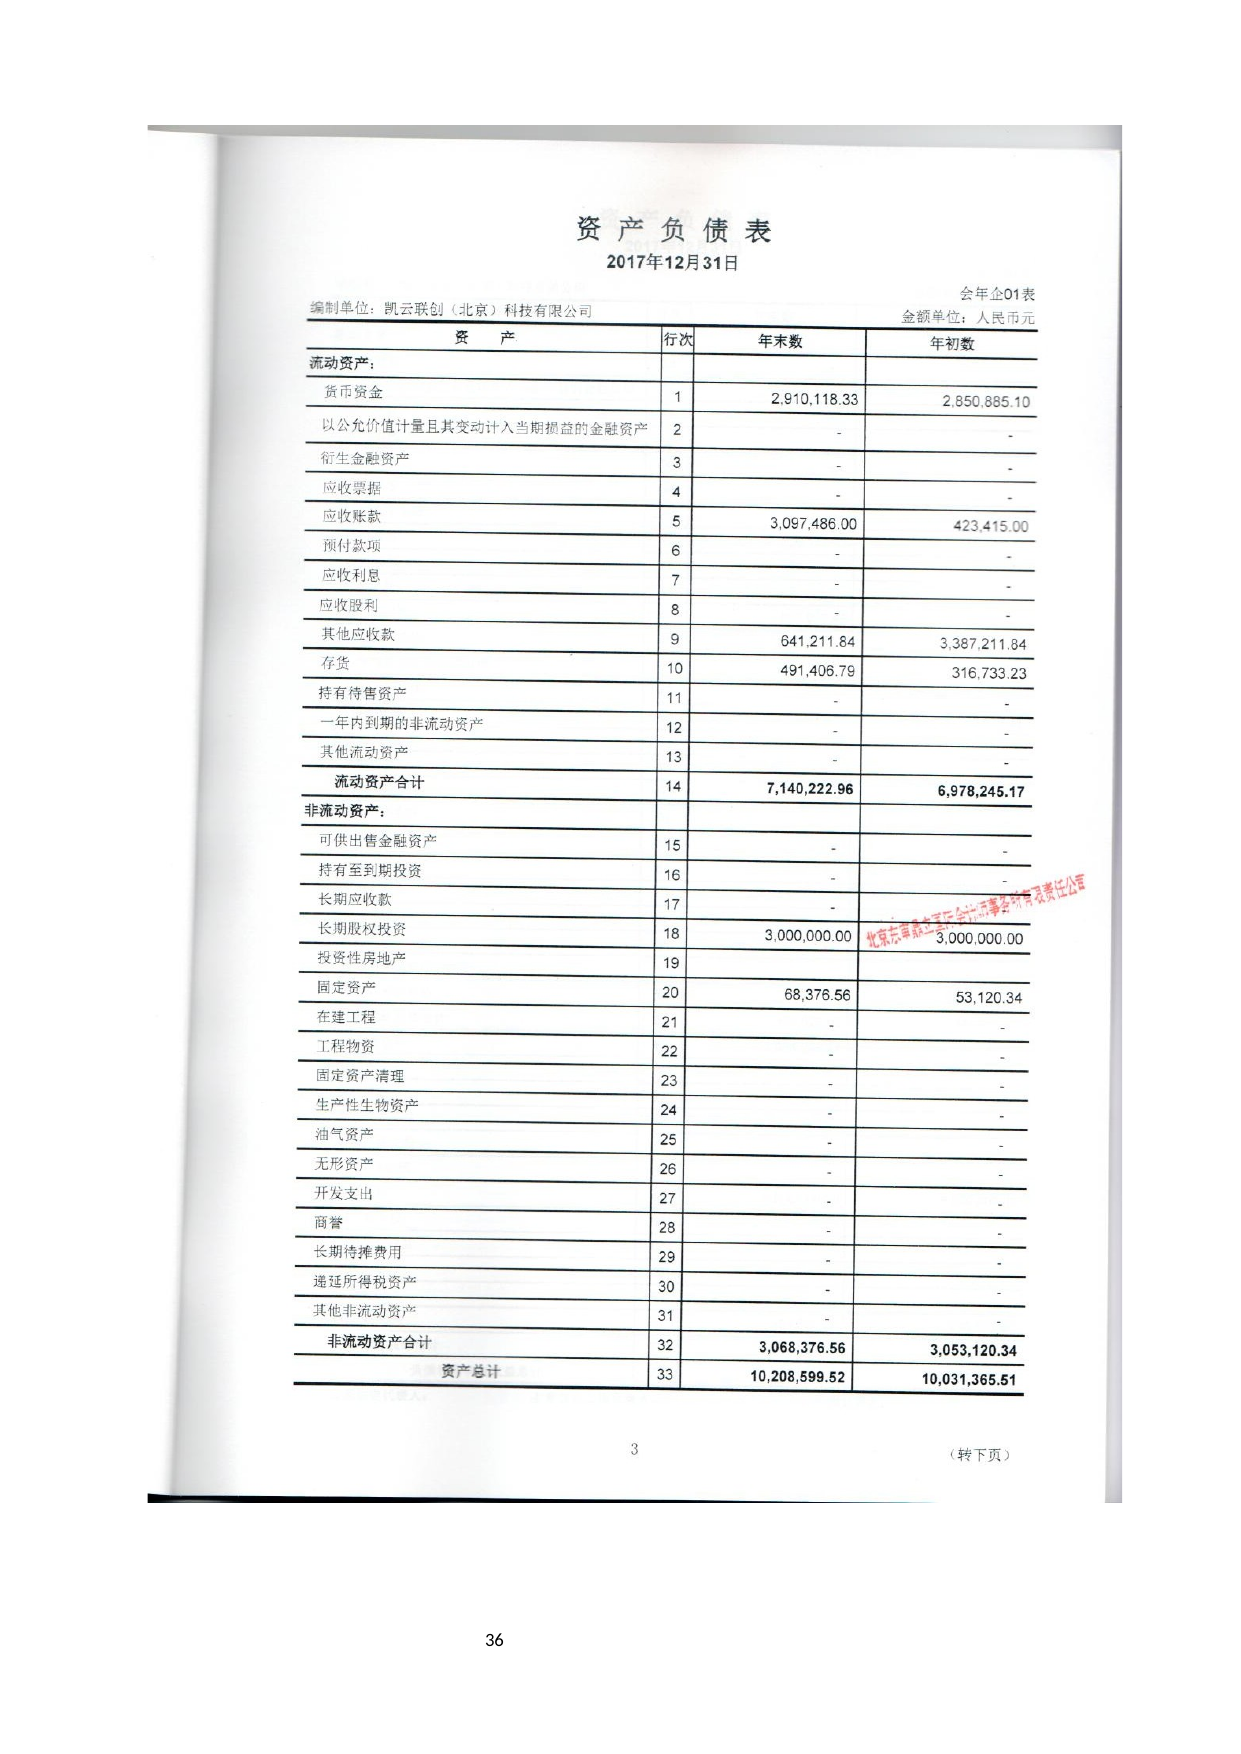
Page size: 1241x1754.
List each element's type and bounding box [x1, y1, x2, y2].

picture [147, 125, 1123, 1503]
